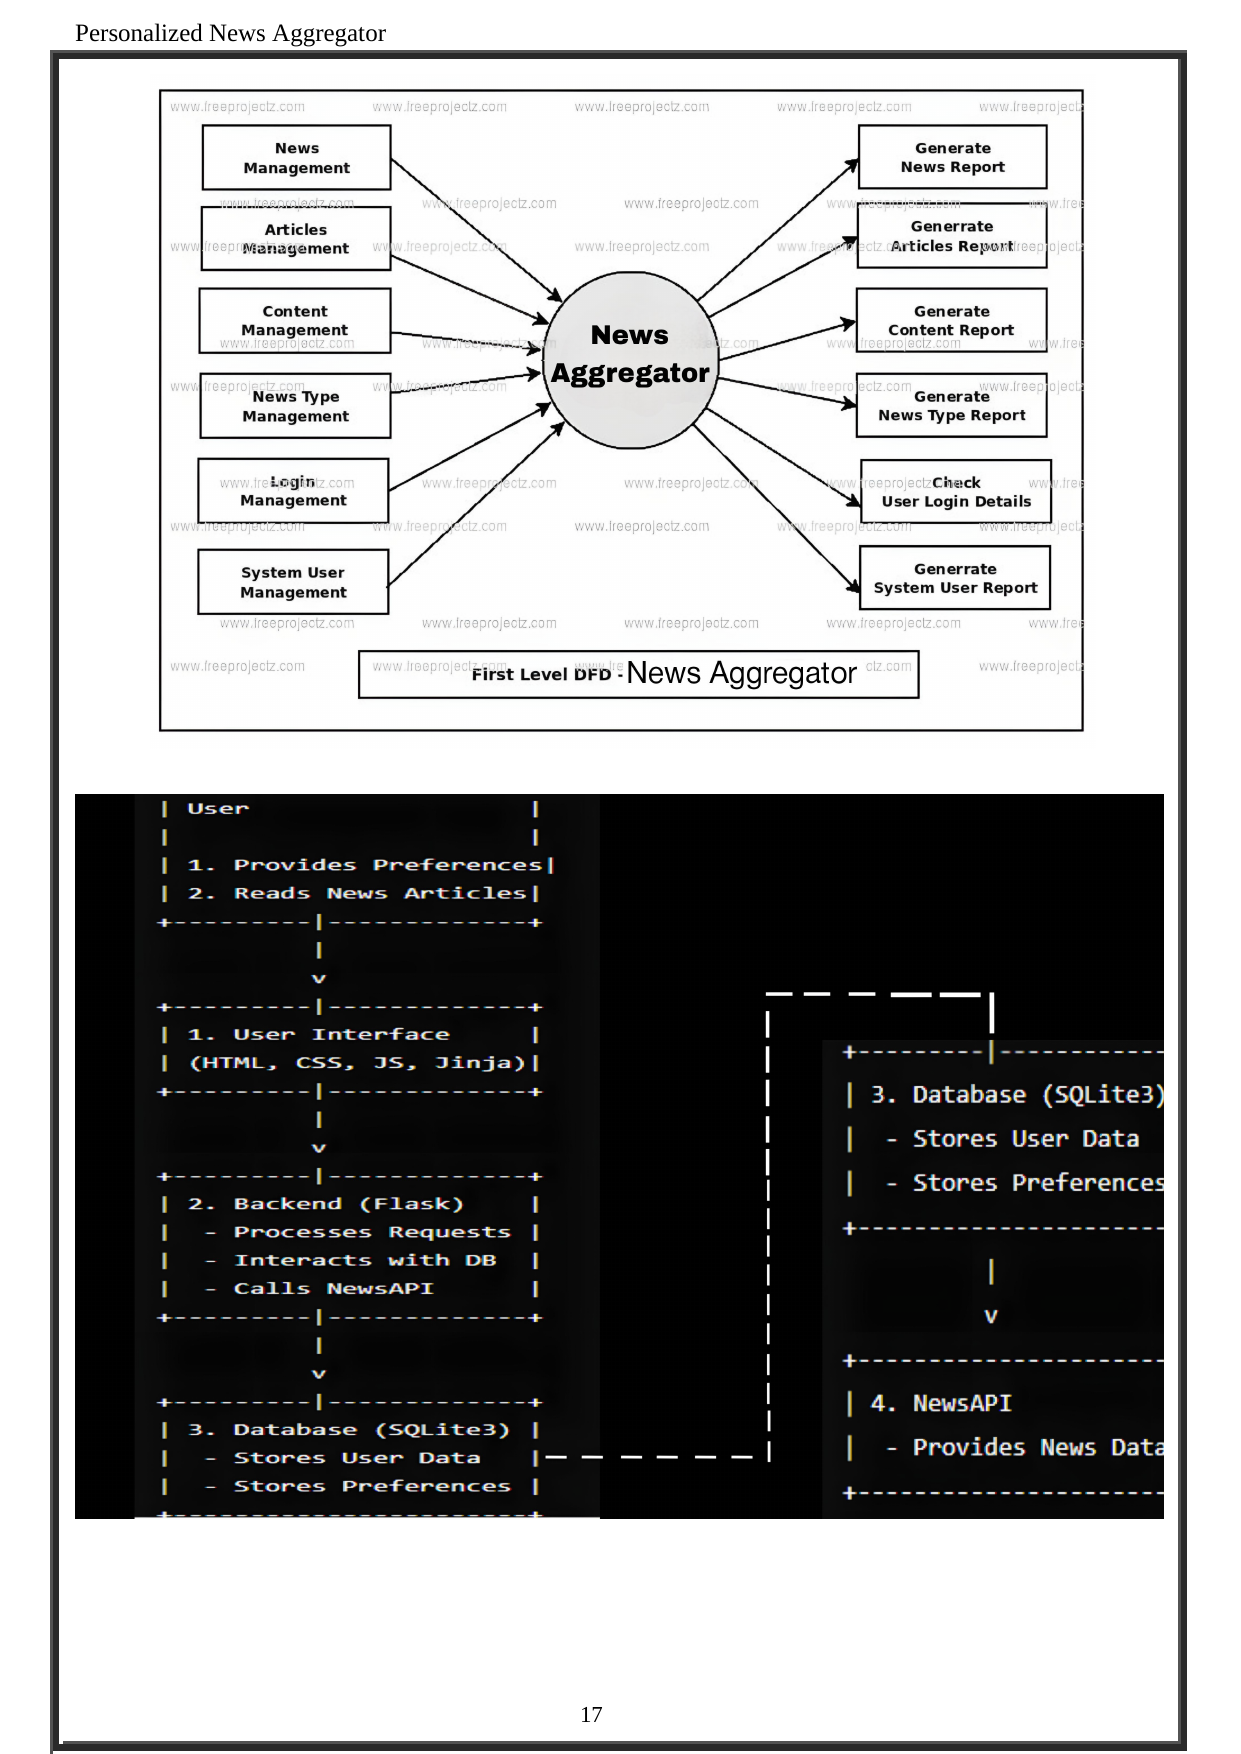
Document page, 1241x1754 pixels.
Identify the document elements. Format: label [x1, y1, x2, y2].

picture [150, 74, 1096, 749]
picture [75, 794, 1164, 1519]
